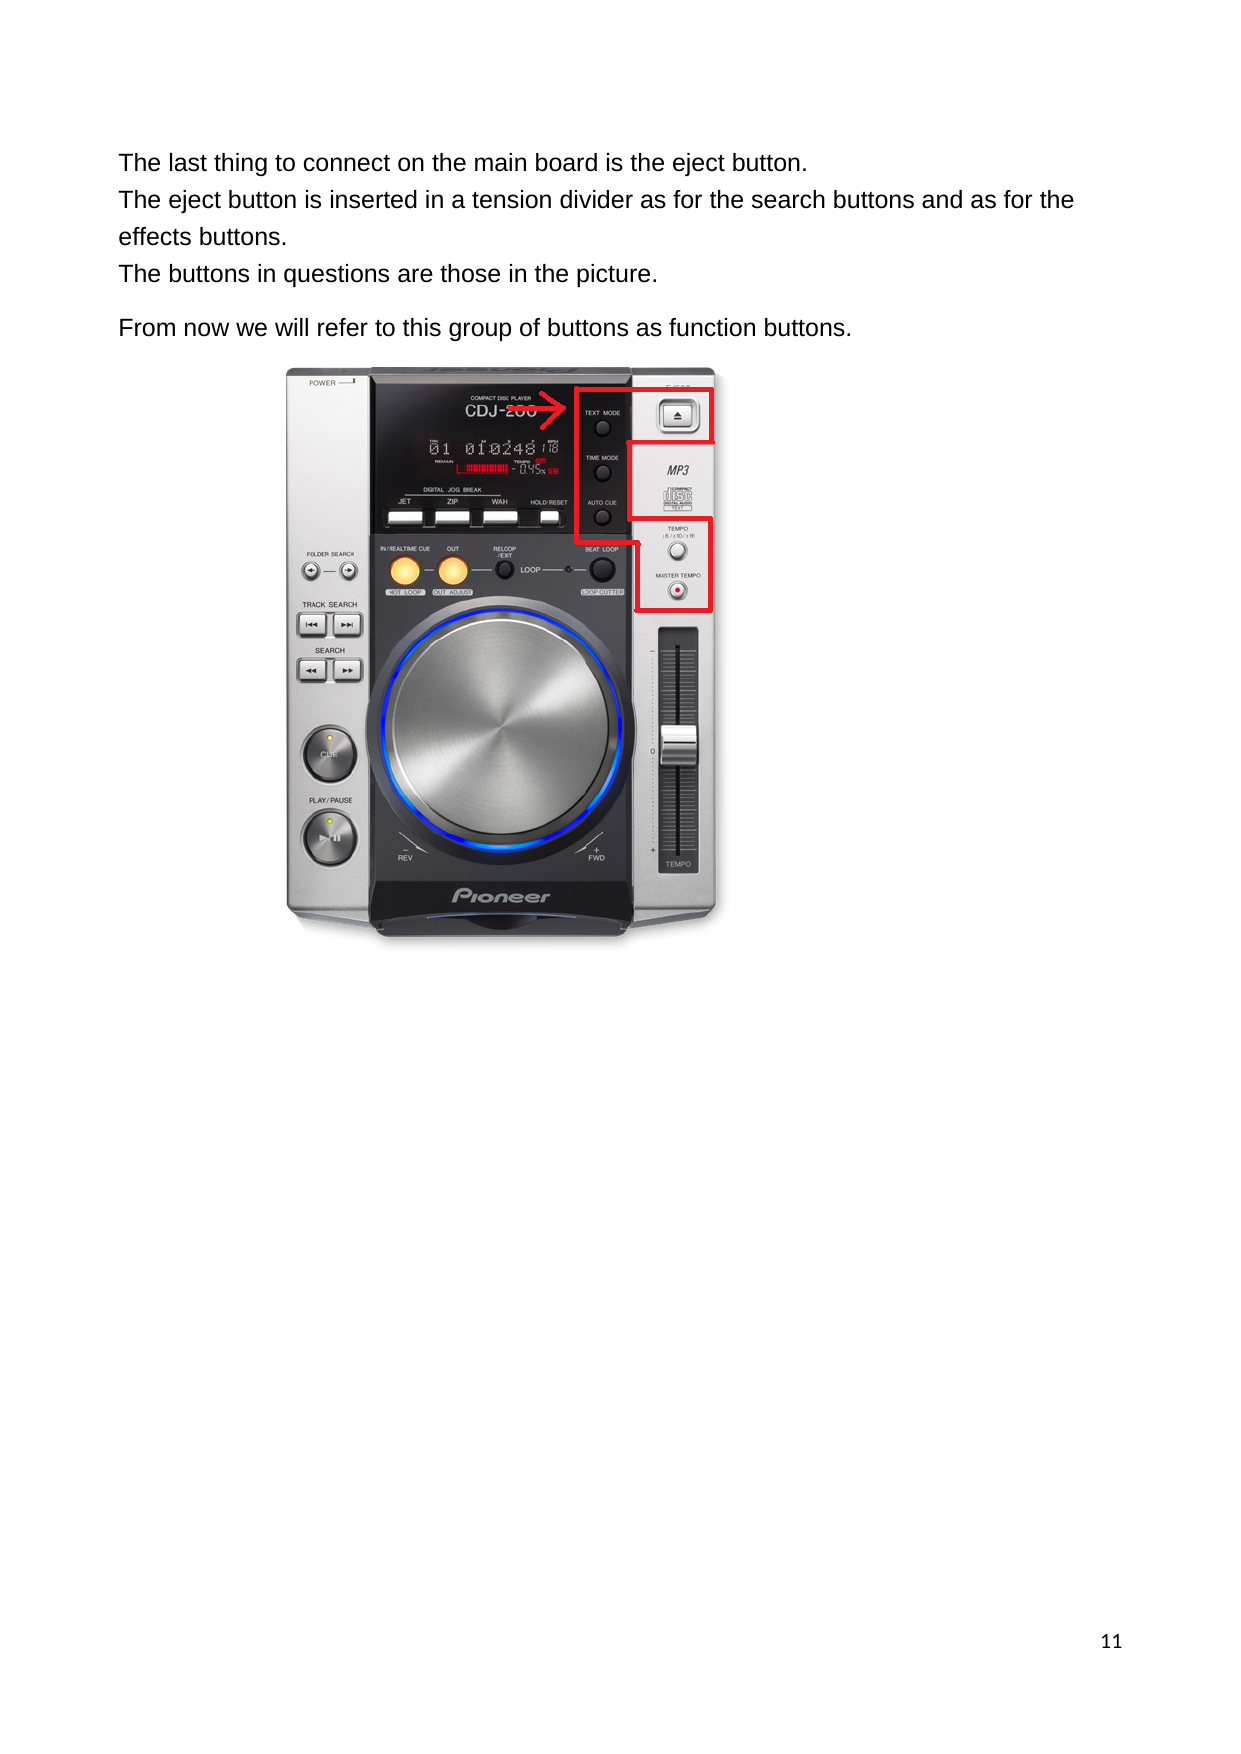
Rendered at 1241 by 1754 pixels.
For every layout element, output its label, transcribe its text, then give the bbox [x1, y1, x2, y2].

picture [118, 367, 898, 952]
text From now we will refer to this group of buttons as function buttons. [118, 313, 1122, 342]
text The last thing to connect on the main board is the eject button. The eject button is inserted in a tension divider as for the search buttons and as for the effects buttons. The buttons in questions are those in the picture. [118, 148, 1122, 288]
